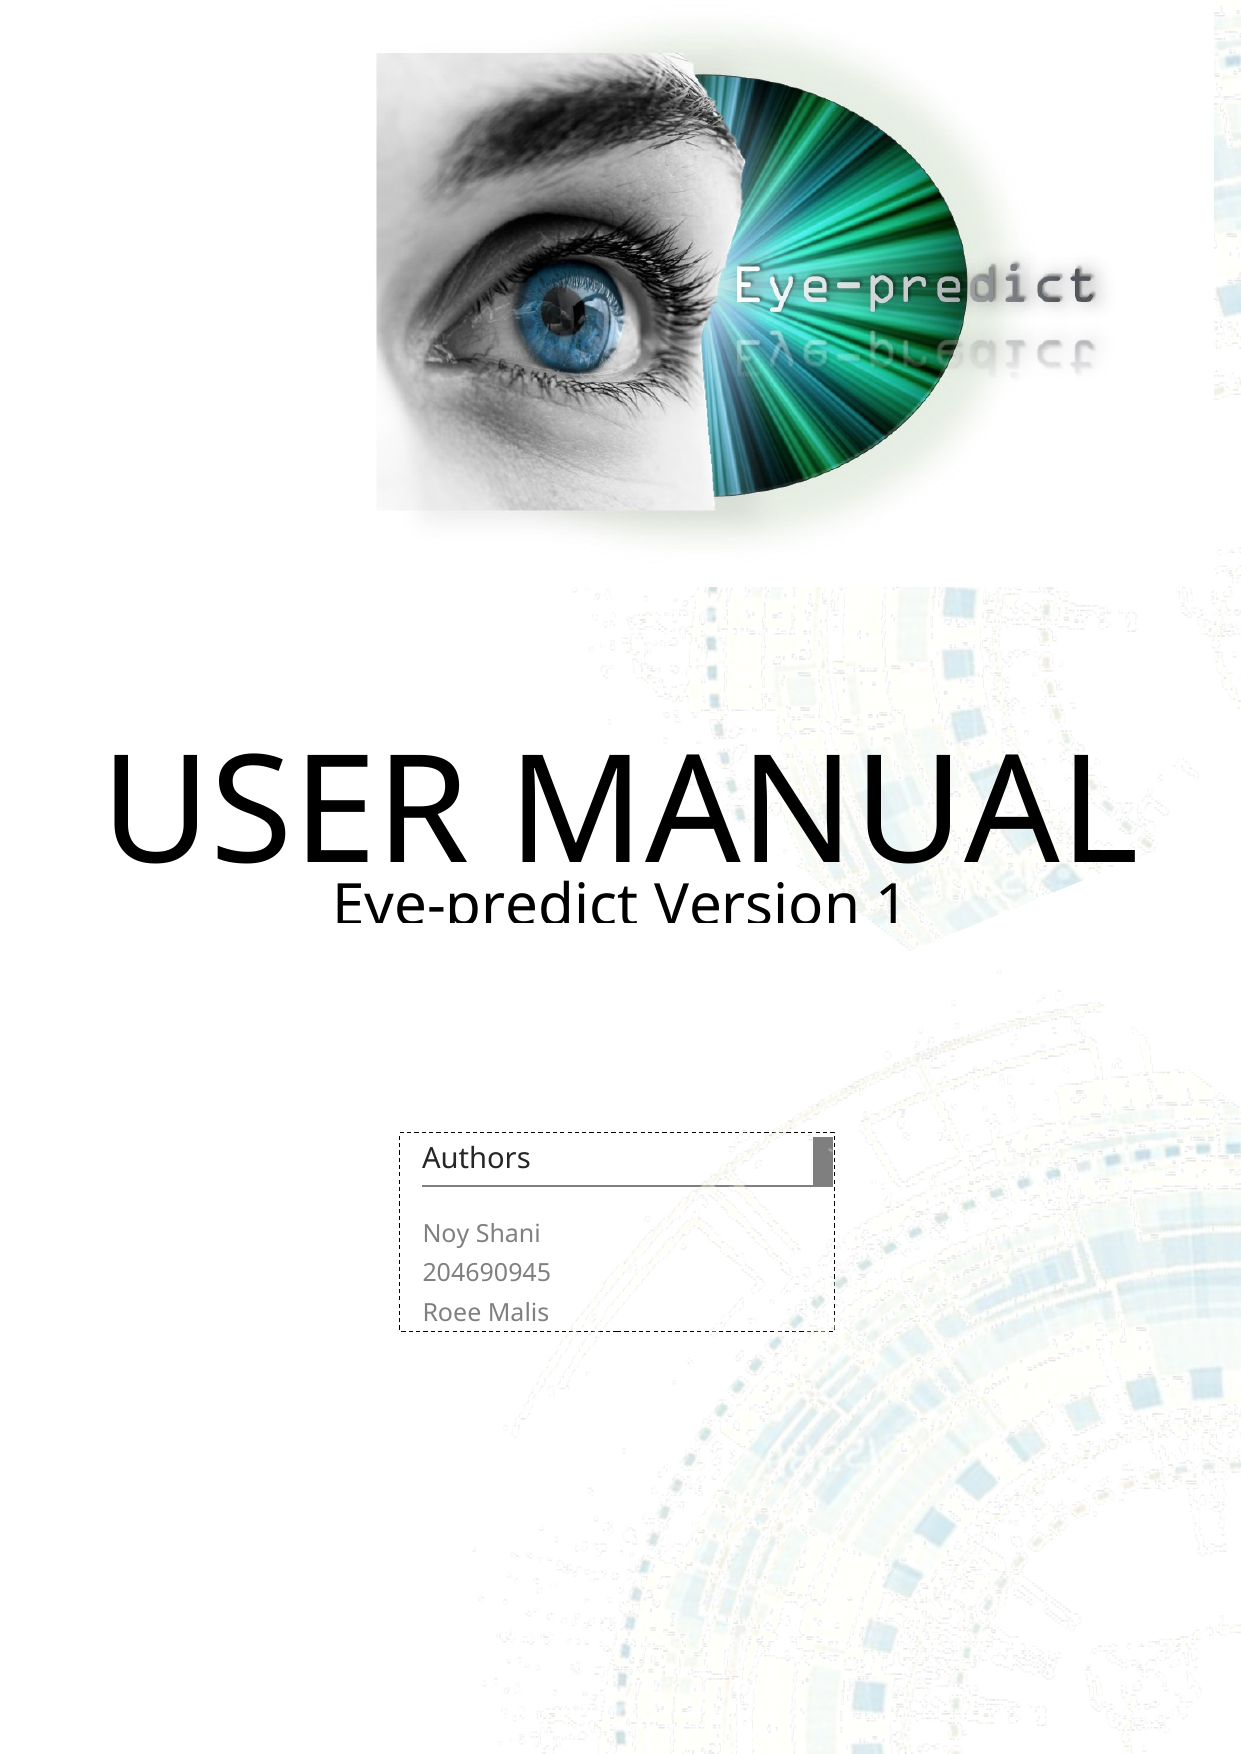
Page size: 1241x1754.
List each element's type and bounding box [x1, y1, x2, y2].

picture [348, 0, 1214, 587]
